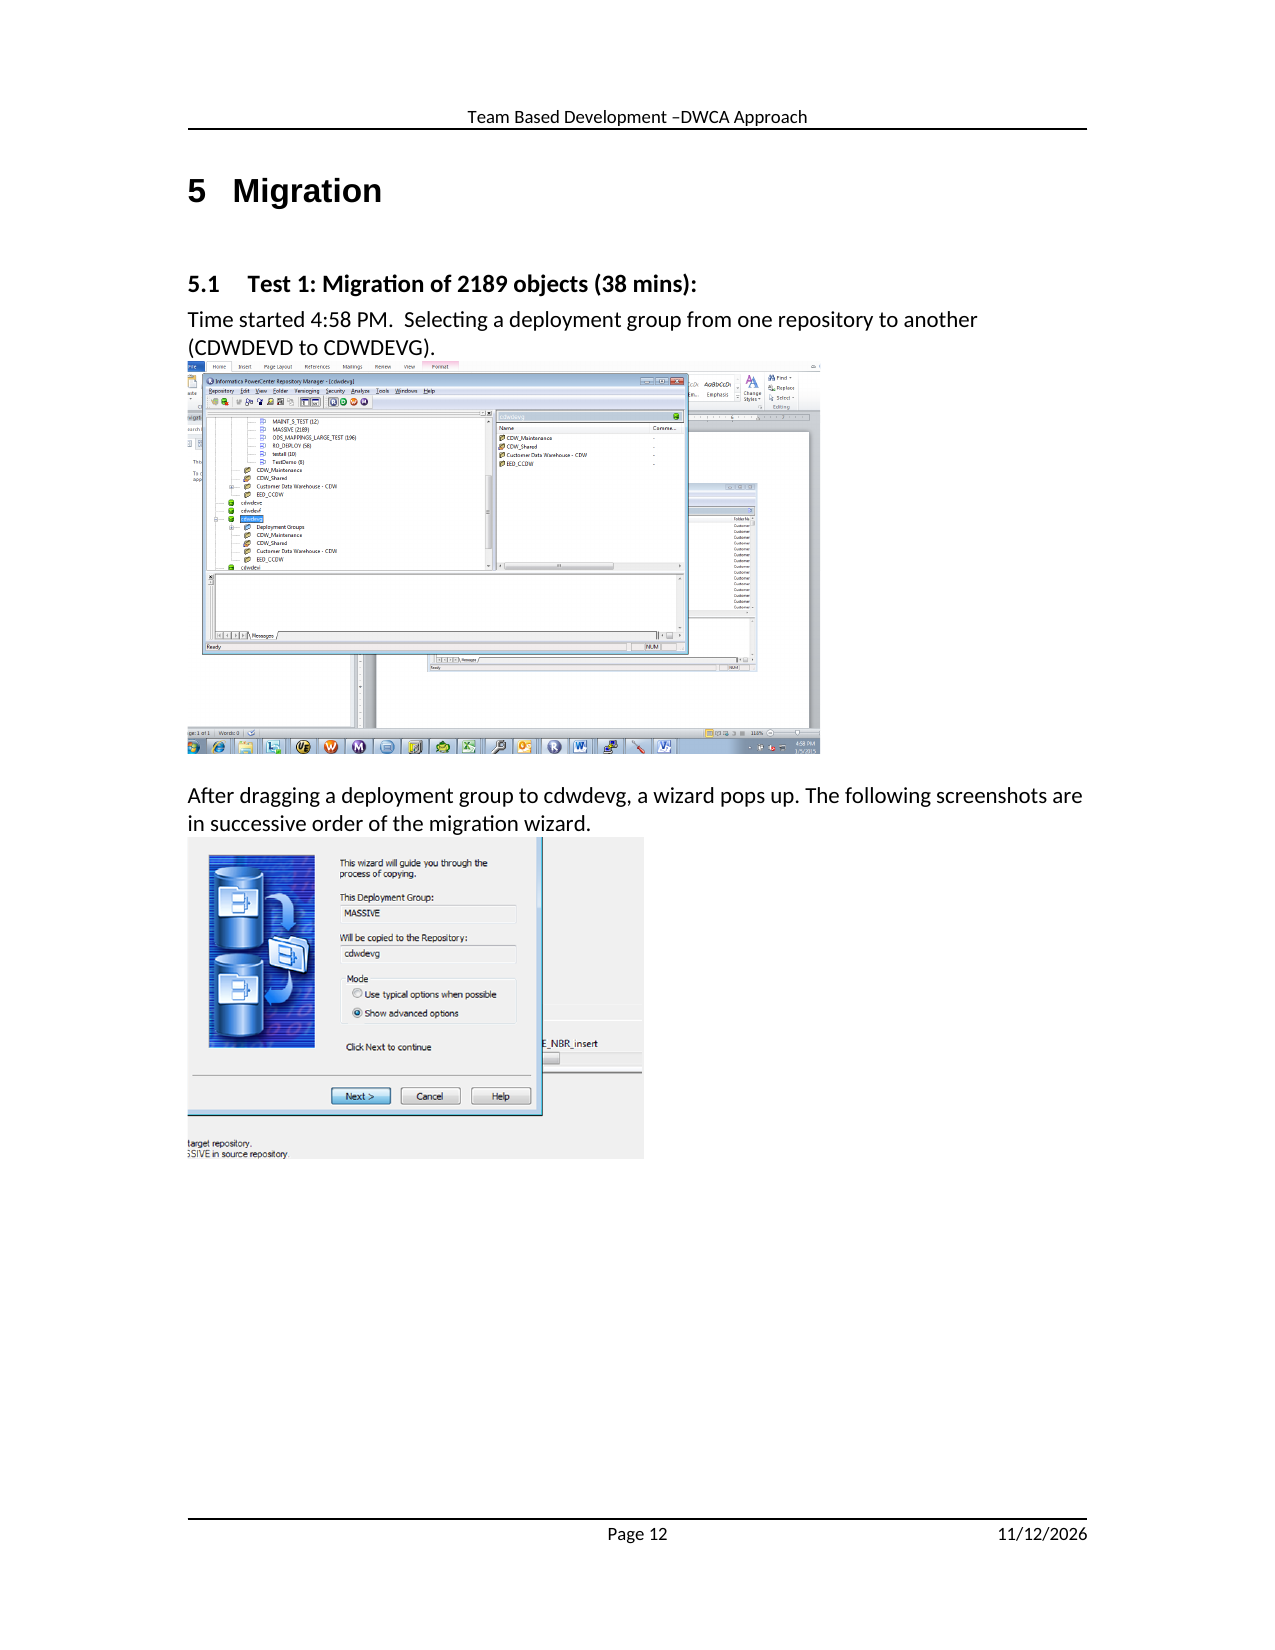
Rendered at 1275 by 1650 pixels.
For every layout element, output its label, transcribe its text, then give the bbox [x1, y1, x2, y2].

text Time started 4:58 PM. Selecting a deployment group from one repository to another (CDWDEVD to CDWDEVG). [187, 305, 1087, 361]
picture [187, 837, 644, 1159]
subtitle Migration [187, 171, 1087, 209]
subtitle Test 1: Migration of 2189 objects (38 mins): [187, 268, 1087, 299]
picture [187, 361, 821, 754]
text After dragging a deployment group to cdwdevg, a wizard pops up. The following screenshots are in successive order of the migration wizard. [187, 781, 1087, 837]
